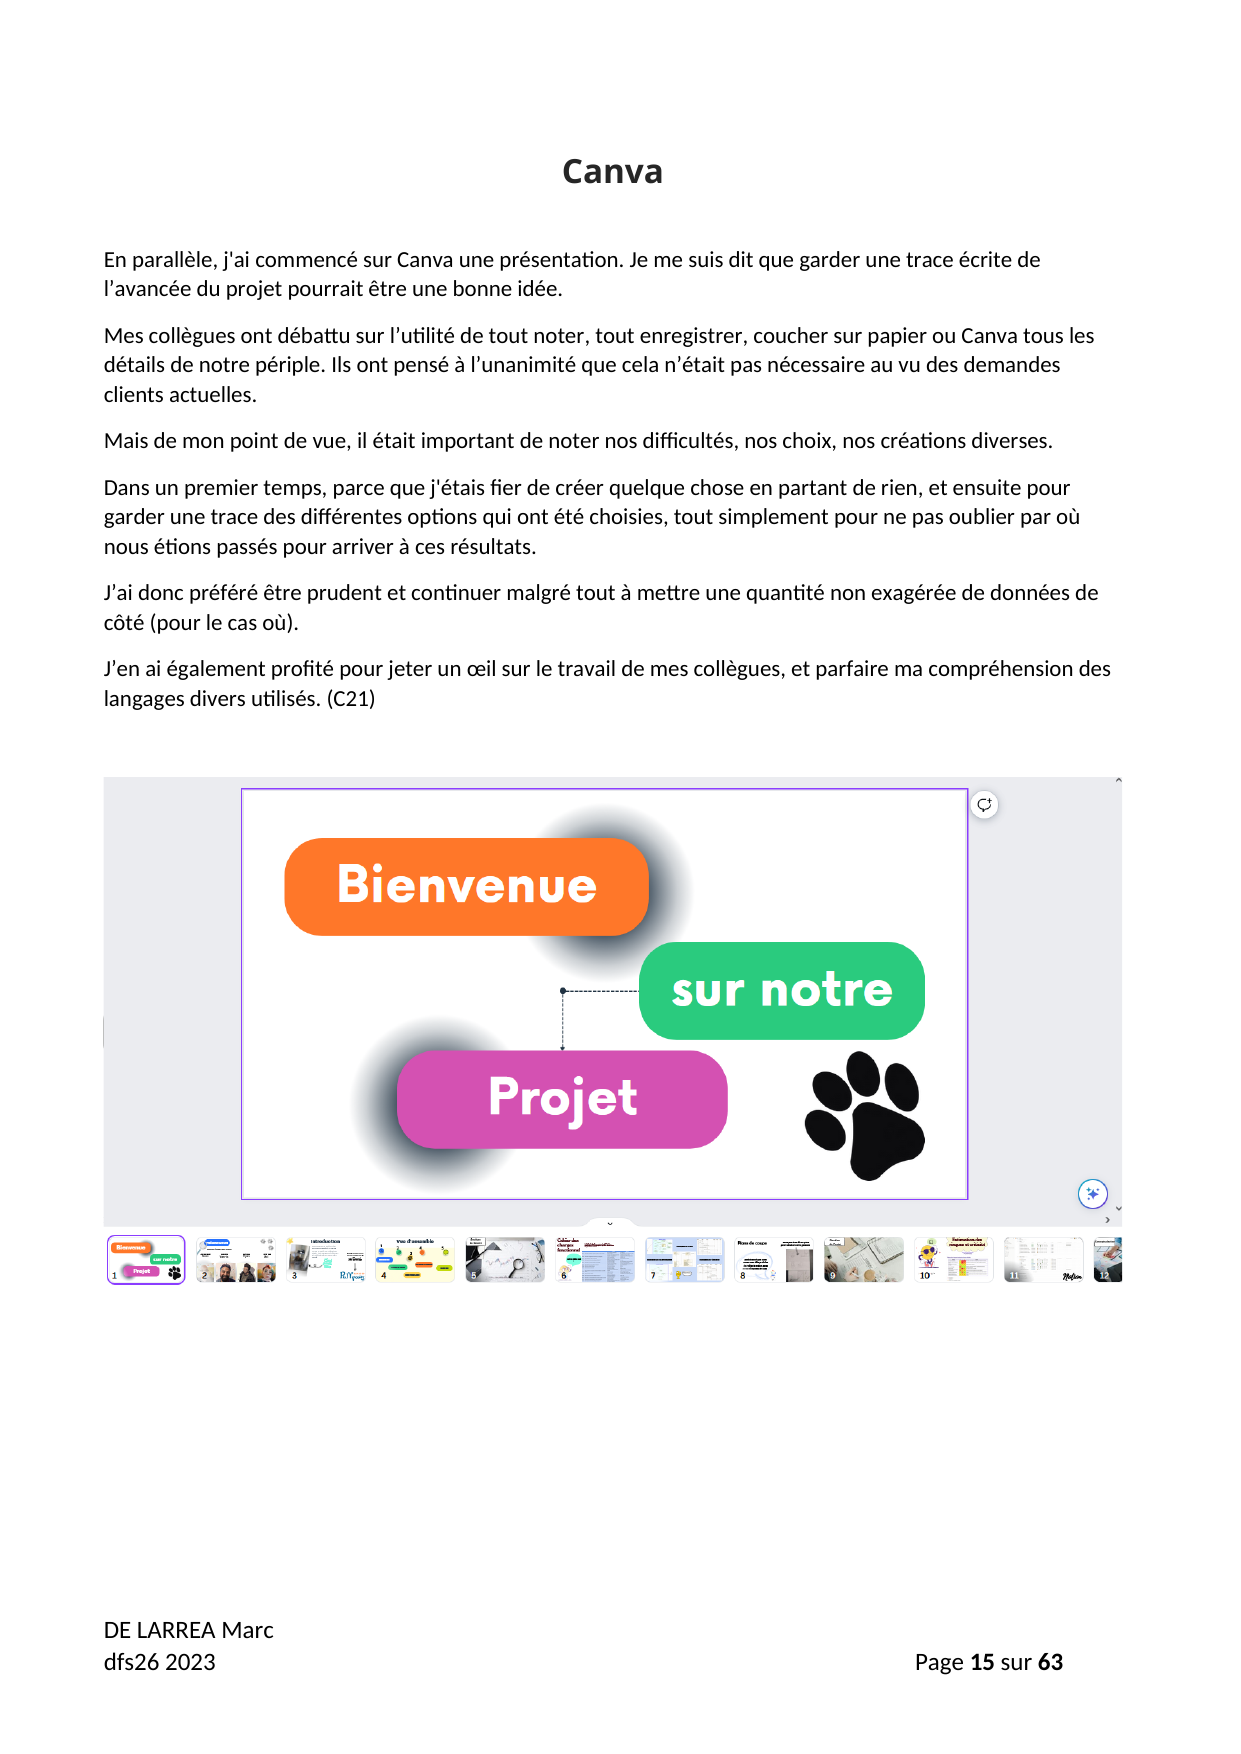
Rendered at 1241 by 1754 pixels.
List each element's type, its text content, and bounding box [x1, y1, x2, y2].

text J’en ai également profité pour jeter un œil sur le travail de mes collègues, et parfaire ma compréhension des langages divers utilisés. (C21) [103, 654, 1122, 712]
subtitle Canva [103, 148, 1122, 193]
text En parallèle, j'ai commencé sur Canva une présentation. Je me suis dit que garder une trace écrite de l’avancée du projet pourrait être une bonne idée. [103, 245, 1122, 302]
picture [103, 777, 1123, 1292]
text Dans un premier temps, parce que j'étais fier de créer quelque chose en partant de rien, et ensuite pour garder une trace des différentes options qui ont été choisies, tout simplement pour ne pas oublier par où nous étions passés pour arriver à ces résultats. [103, 473, 1122, 560]
text Mais de mon point de vue, il était important de noter nos difficultés, nos choix, nos créations diverses. [103, 426, 1122, 454]
text Mes collègues ont débattu sur l’utilité de tout noter, tout enregistrer, coucher sur papier ou Canva tous les détails de notre périple. Ils ont pensé à l’unanimité que cela n’était pas nécessaire au vu des demandes clients actuelles. [103, 321, 1122, 408]
text J’ai donc préféré être prudent et continuer malgré tout à mettre une quantité non exagérée de données de côté (pour le cas où). [103, 578, 1122, 636]
